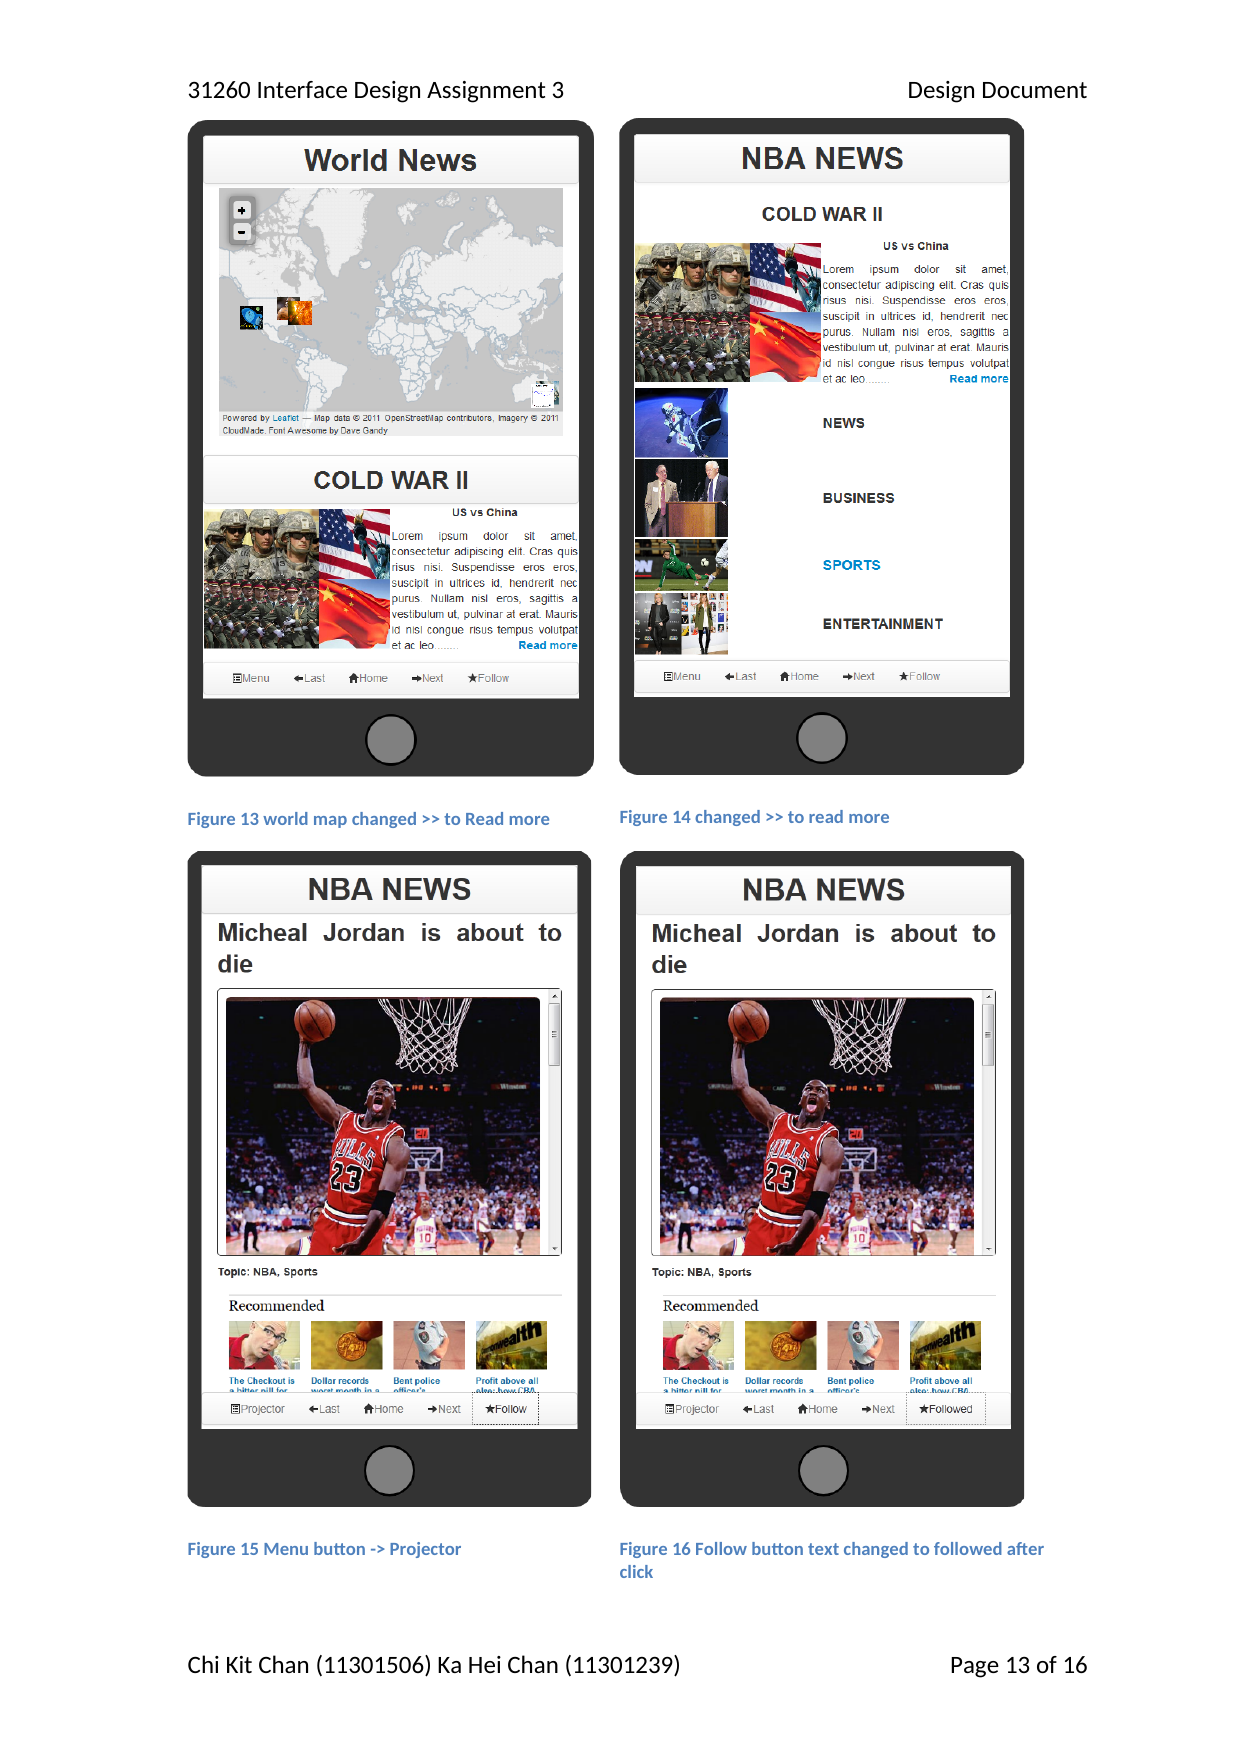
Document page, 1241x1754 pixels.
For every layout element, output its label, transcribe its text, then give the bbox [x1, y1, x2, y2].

picture [619, 118, 1025, 776]
picture [619, 851, 1025, 1507]
picture [187, 118, 594, 777]
picture [187, 851, 592, 1507]
